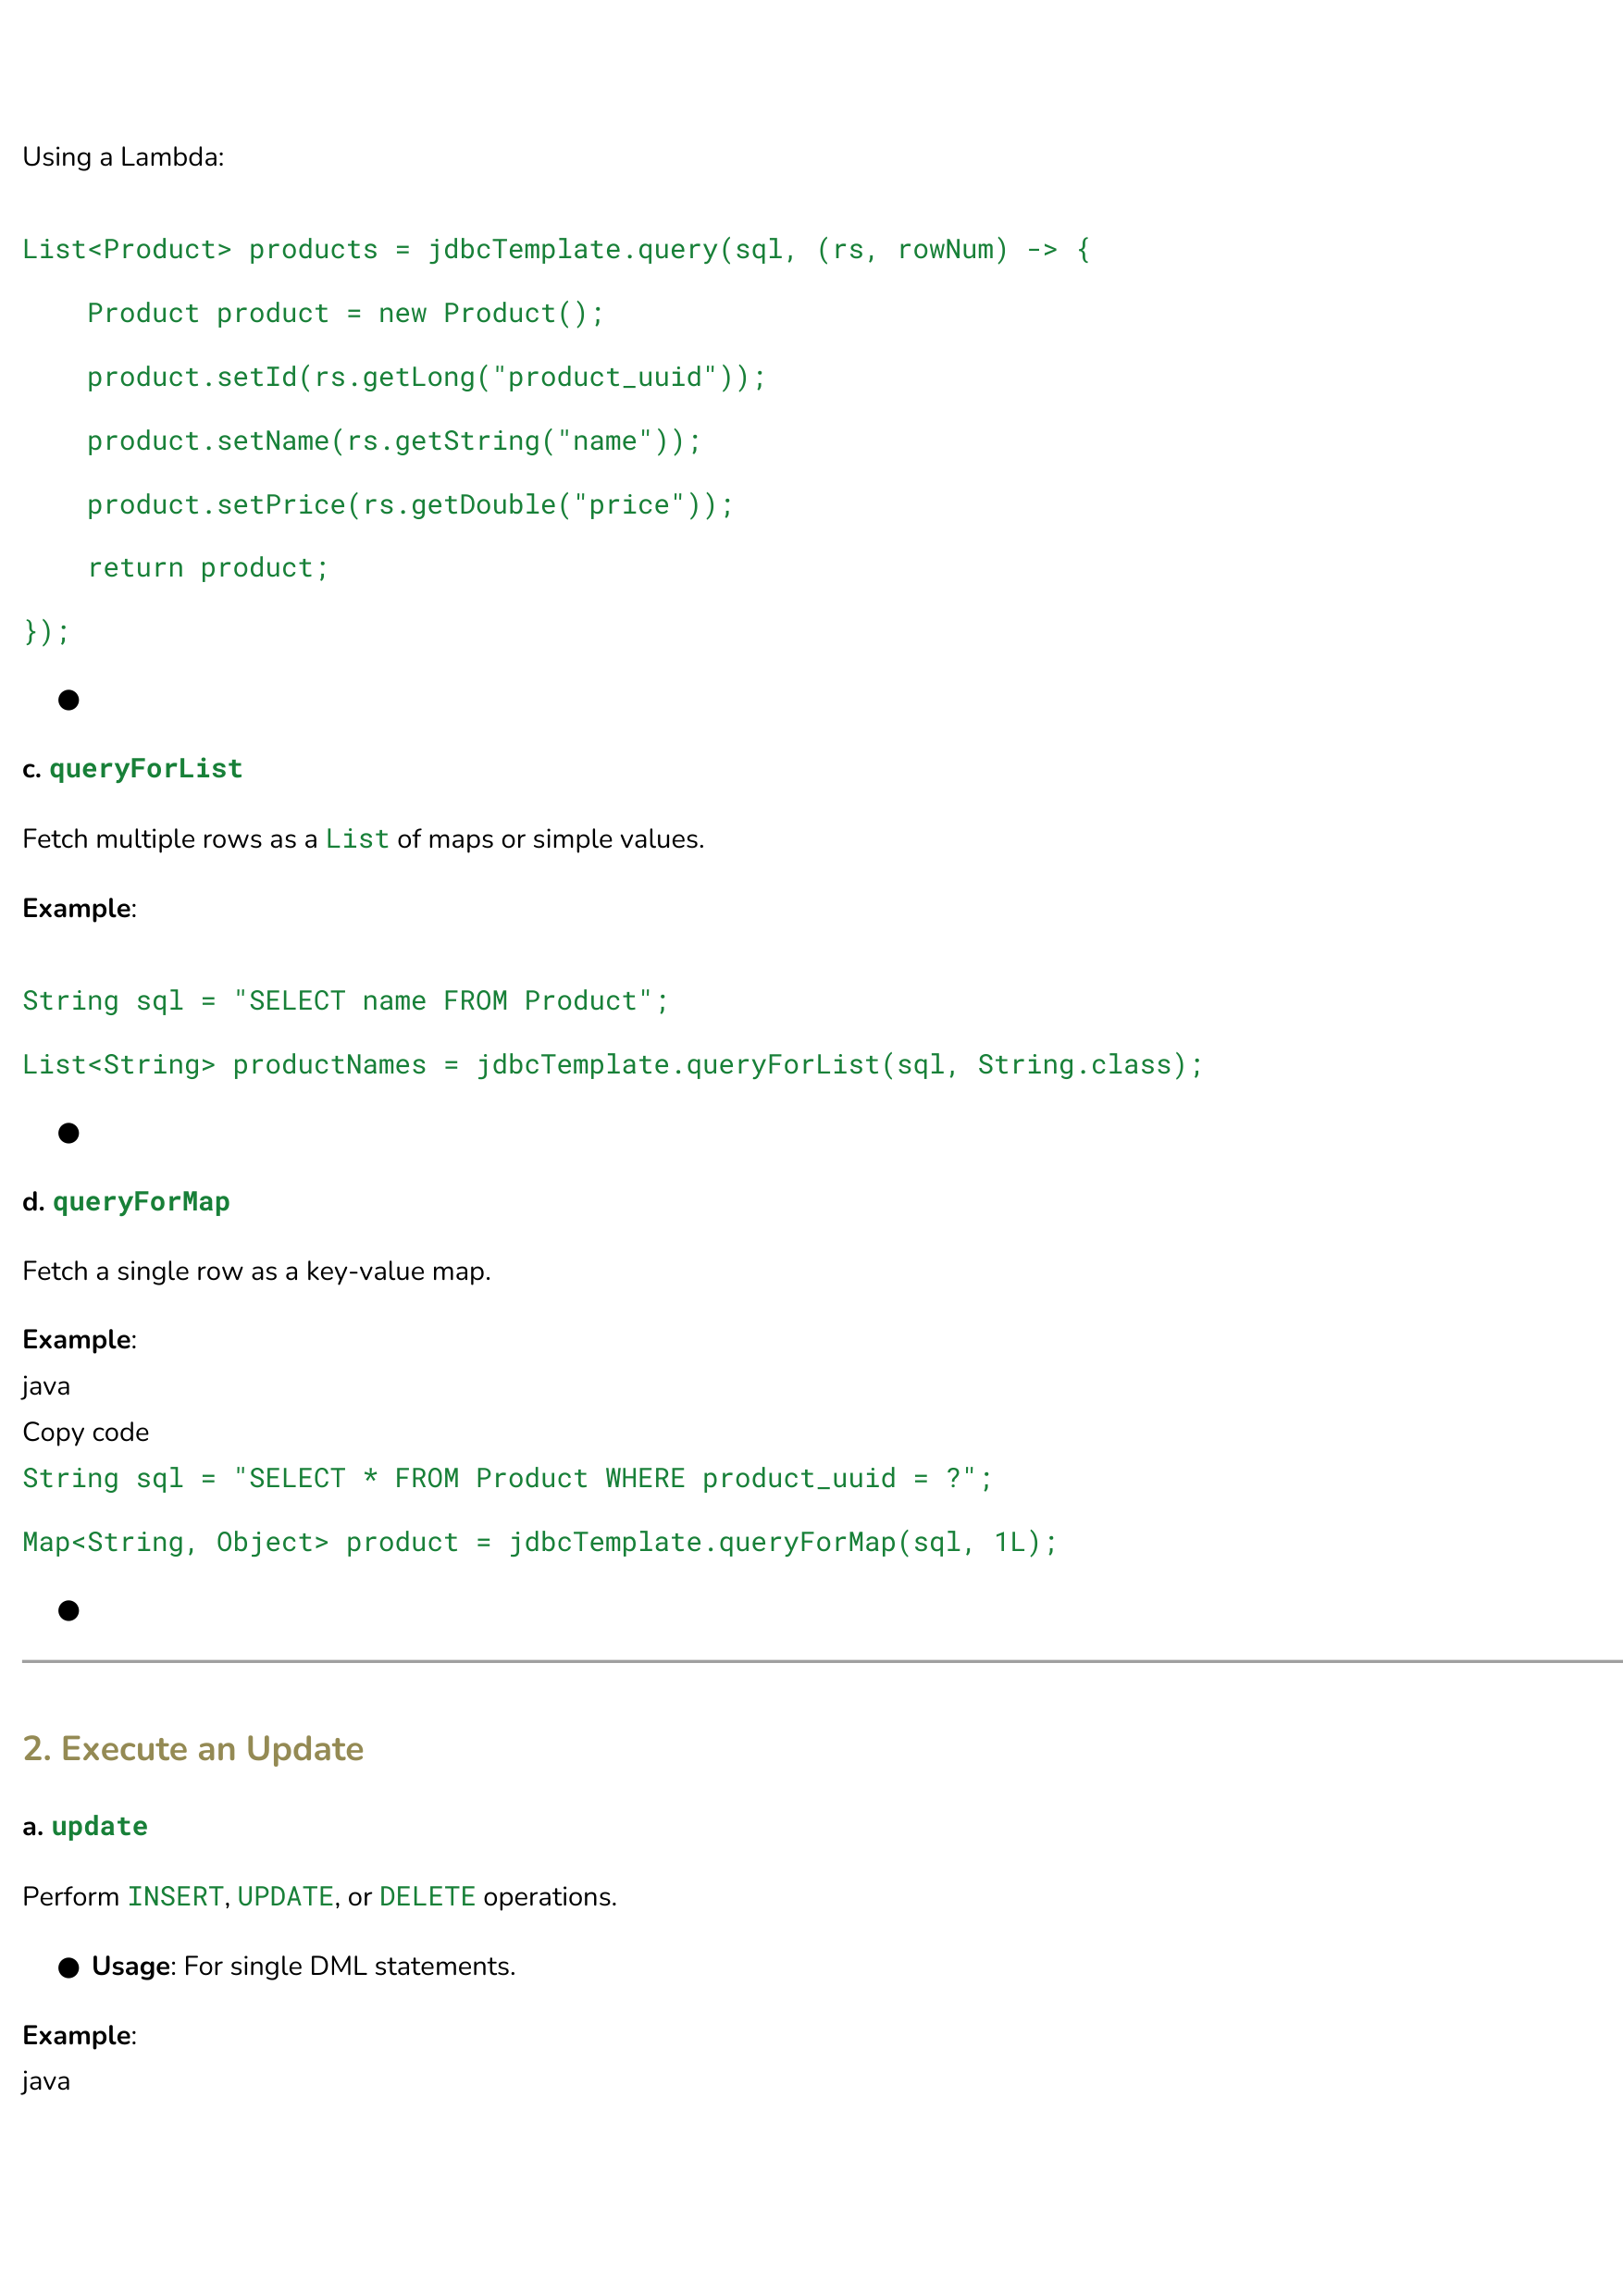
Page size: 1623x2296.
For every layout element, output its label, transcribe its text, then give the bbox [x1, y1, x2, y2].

text List<String> productNames = jdbcTemplate.queryForList(sql, String.class); [22, 1046, 1623, 1081]
text Perform INSERT, UPDATE, or DELETE operations. [22, 1878, 1623, 1916]
subtitle d. queryForMap [22, 1183, 1623, 1220]
text }); [22, 613, 1623, 649]
subtitle 2. Execute an Update [22, 1725, 1623, 1772]
text product.setName(rs.getString("name")); [22, 422, 1623, 457]
text Fetch multiple rows as a List of maps or simple values. [22, 820, 1623, 858]
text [22, 2017, 1623, 2100]
text Product product = new Product(); [22, 294, 1623, 329]
text Map<String, Object> product = jdbcTemplate.queryForMap(sql, 1L); [22, 1523, 1623, 1558]
text return product; [22, 549, 1623, 585]
text Fetch a single row as a key-value map. [22, 1253, 1623, 1289]
text product.setId(rs.getLong("product_uuid")); [22, 358, 1623, 393]
subtitle a. update [22, 1807, 1623, 1845]
text product.setPrice(rs.getDouble("price")); [22, 485, 1623, 521]
list Usage: For single DML statements. [56, 1948, 1623, 1985]
subtitle c. queryForList [22, 750, 1623, 788]
text Example: java Copy code String sql = "SELECT * FROM Product WHERE product_uuid = ?"; [22, 1322, 1623, 1496]
text Using a Lambda: List<Product> products = jdbcTemplate.query(sql, (rs, rowNum) -> { [22, 139, 1623, 266]
text Example: String sql = "SELECT name FROM Product"; [22, 890, 1623, 1017]
